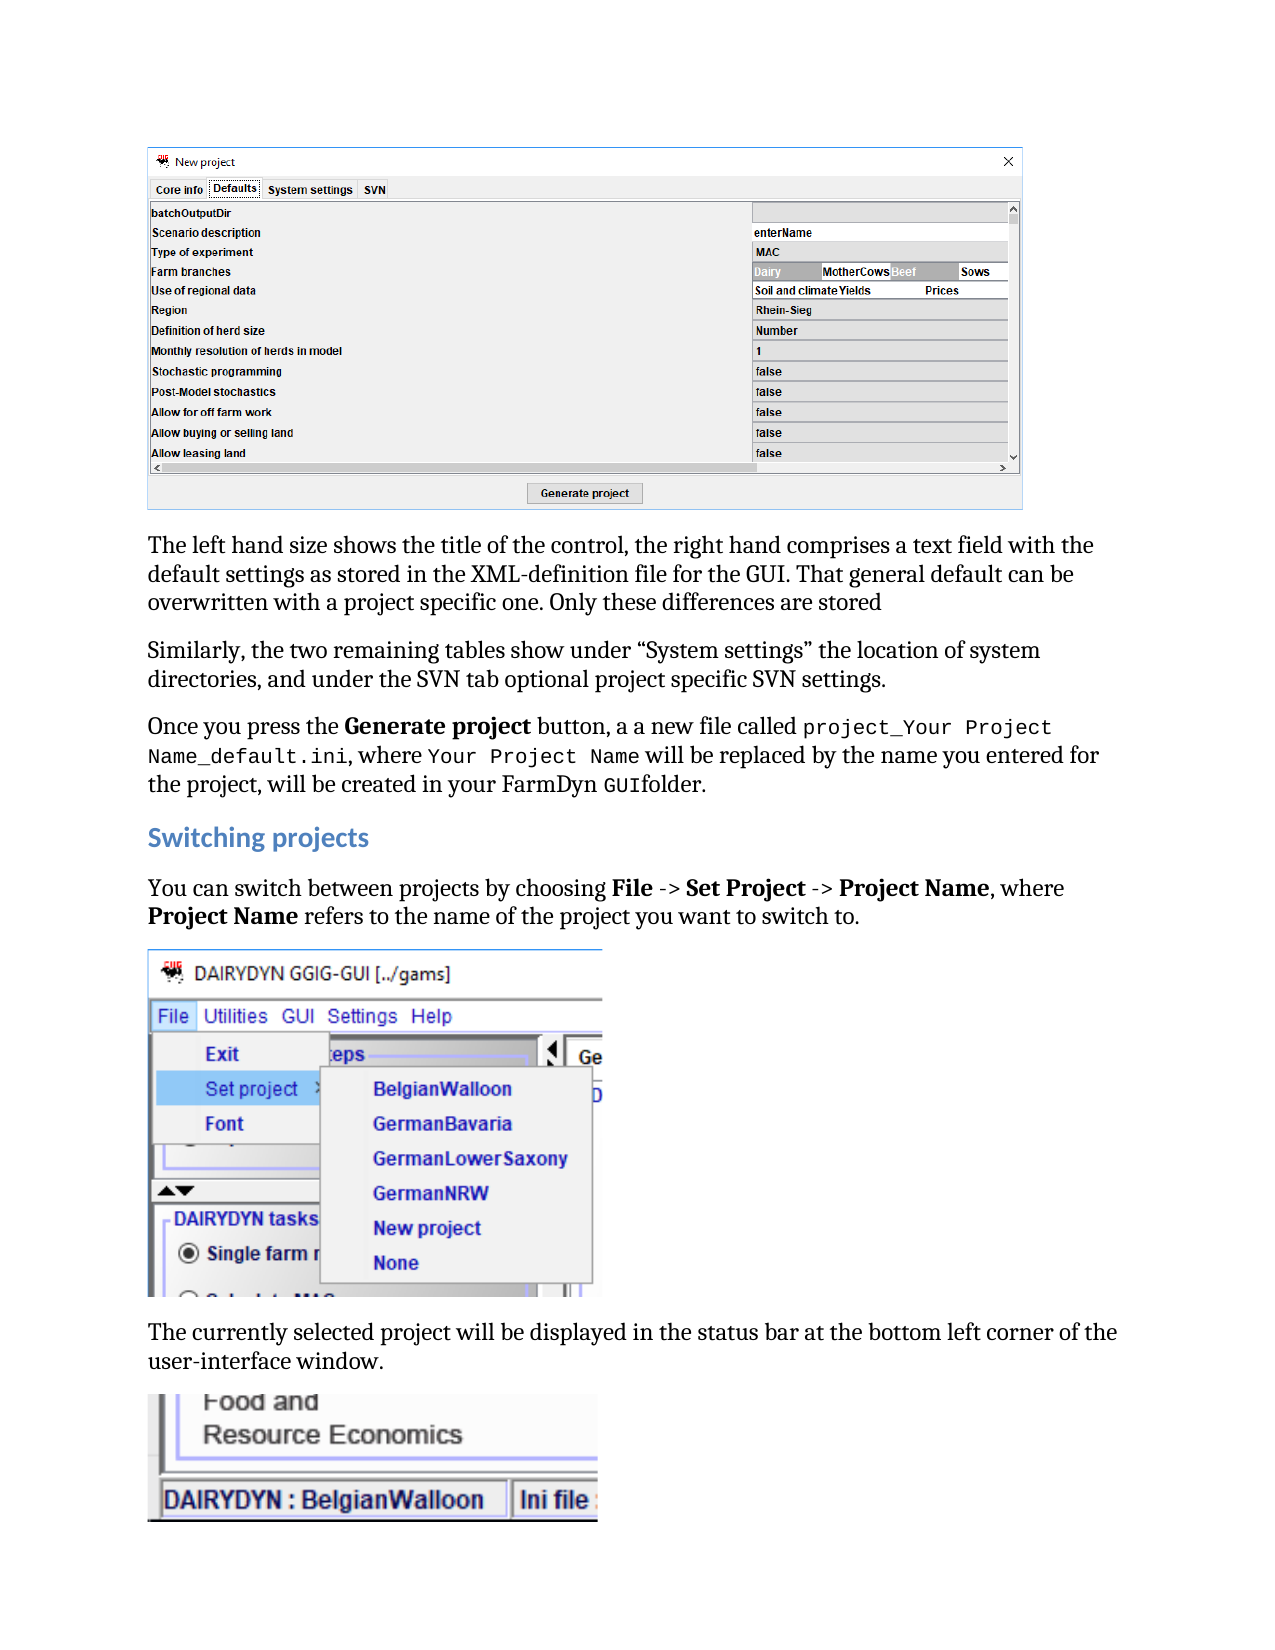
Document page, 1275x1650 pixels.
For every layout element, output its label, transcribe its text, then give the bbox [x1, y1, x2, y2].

text Once you press the Generate project button, a a new file called project_Your Project Name_default.ini, where Your Project Name will be replaced by the name you entered for the project, will be created in your FarmDyn GUIfolder. [148, 712, 1127, 798]
picture [147, 1394, 598, 1522]
text The currently selected project will be displayed in the status bar at the bottom left corner of the user-interface window. [148, 1318, 1127, 1375]
subtitle Switching projects [148, 819, 1127, 855]
text The left hand size shows the title of the control, the right hand comprises a text field with the default settings as stored in the XML-definition file for the GUI. That general default can be overwritten with a project specific one. Only these differences are stored [148, 531, 1127, 617]
text You can switch between projects by choosing File -> Set Project -> Project Name, where Project Name refers to the name of the project you want to switch to. [148, 873, 1127, 931]
picture [147, 147, 1023, 510]
text Similarly, the two remaining tables show under “System settings” the location of system directories, and under the SVN tab optional project specific SVN settings. [148, 636, 1127, 693]
picture [147, 949, 603, 1297]
